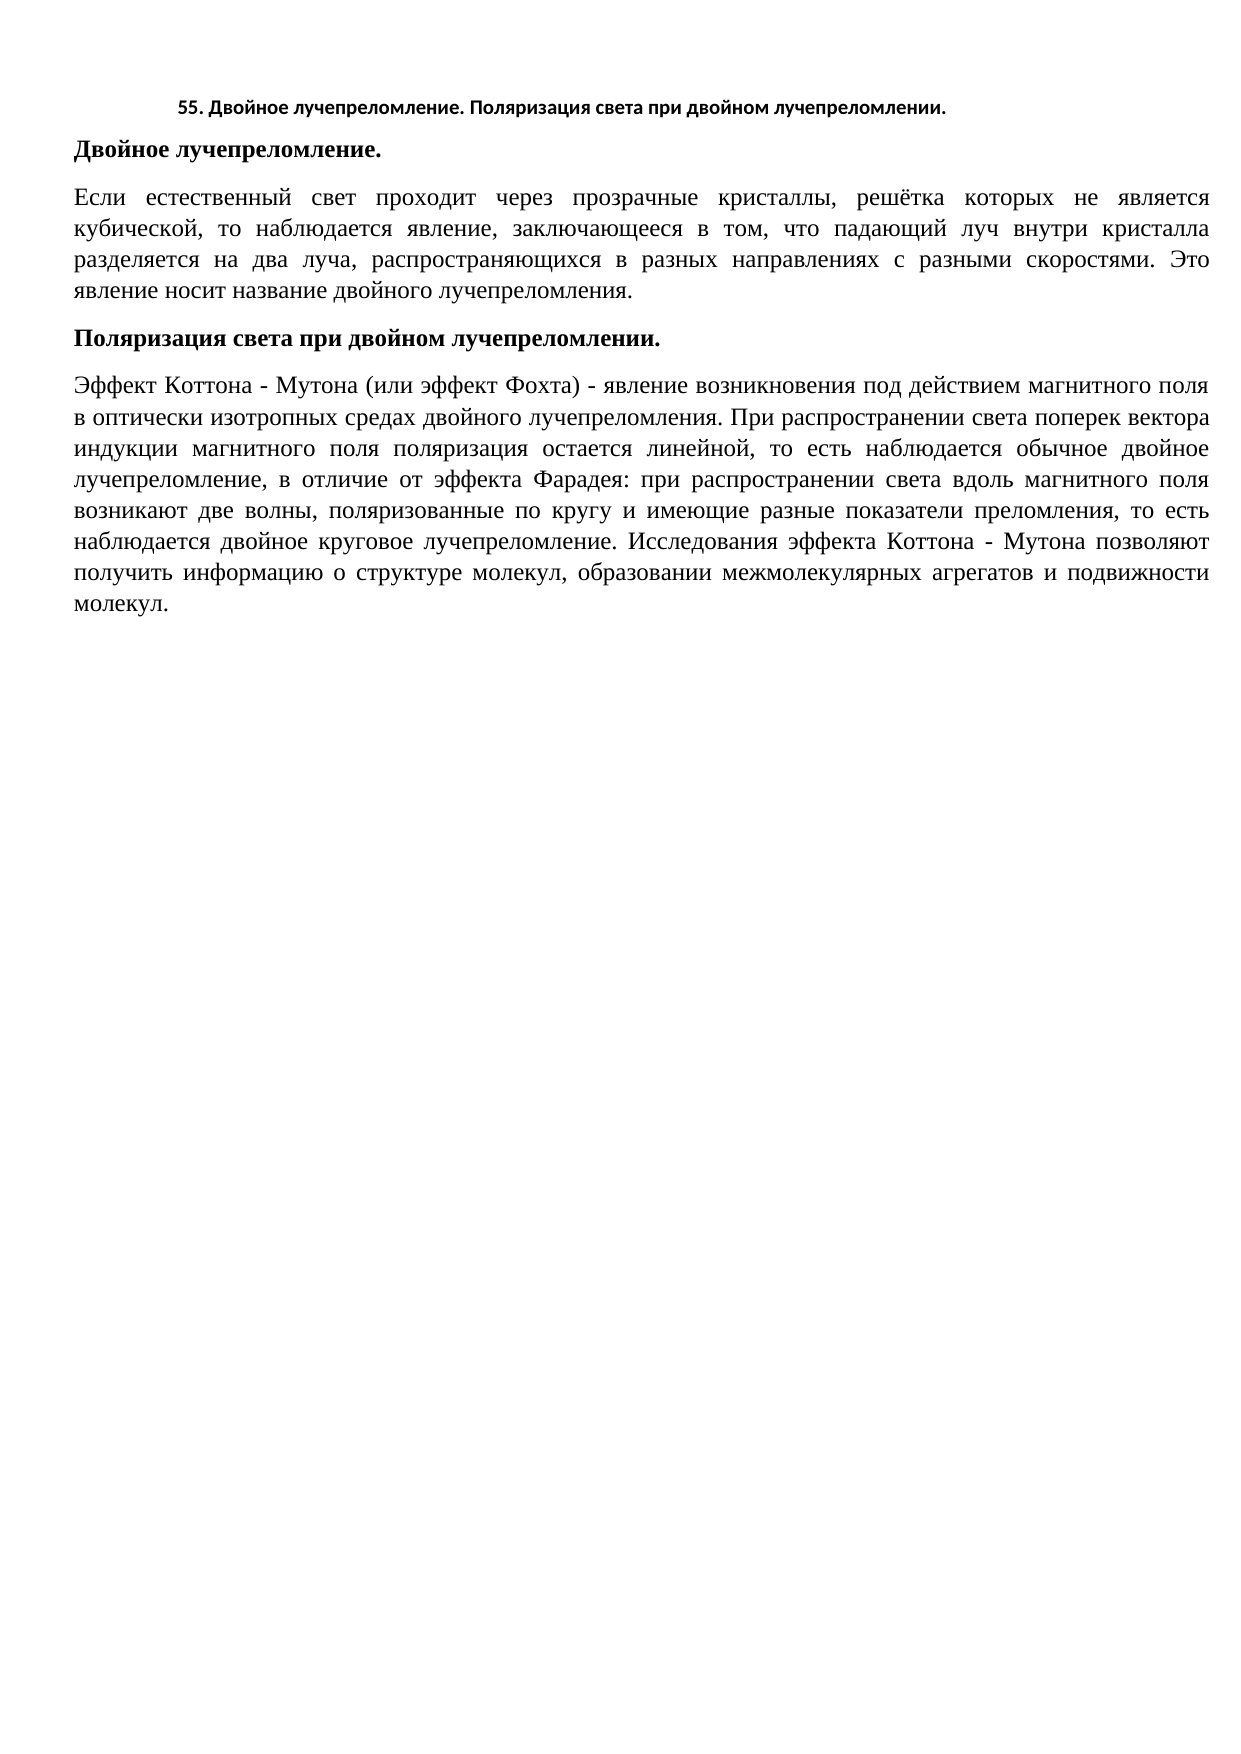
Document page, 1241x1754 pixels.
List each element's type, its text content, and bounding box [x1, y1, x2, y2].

subtitle 55. Двойное лучепреломление. Поляризация света при двойном лучепреломлении. [177, 94, 1152, 120]
text Если естественный свет проходит через прозрачные кристаллы, решётка которых не является кубической, то наблюдается явление, заключающееся в том, что падающий луч внутри кристалла разделяется на два луча, распространяющихся в разных направлениях с разными скоростями. Это явление носит название двойного лучепреломления. [74, 182, 1211, 304]
text Эффект Коттона - Мутона (или эффект Фохта) - явление возникновения под действием магнитного поля в оптически изотропных средах двойного лучепреломления. При распространении света поперек вектора индукции магнитного поля поляризация остается линейной, то есть наблюдается обычное двойное лучепреломление, в отличие от эффекта Фарадея: при распространении света вдоль магнитного поля возникают две волны, поляризованные по кругу и имеющие разные показатели преломления, то есть наблюдается двойное круговое лучепреломление. Исследования эффекта Коттона - Мутона позволяют получить информацию о структуре молекул, образовании межмолекулярных агрегатов и подвижности молекул. [74, 371, 1211, 617]
text Поляризация света при двойном лучепреломлении. [74, 323, 1211, 352]
text Двойное лучепреломление. [74, 134, 1211, 163]
